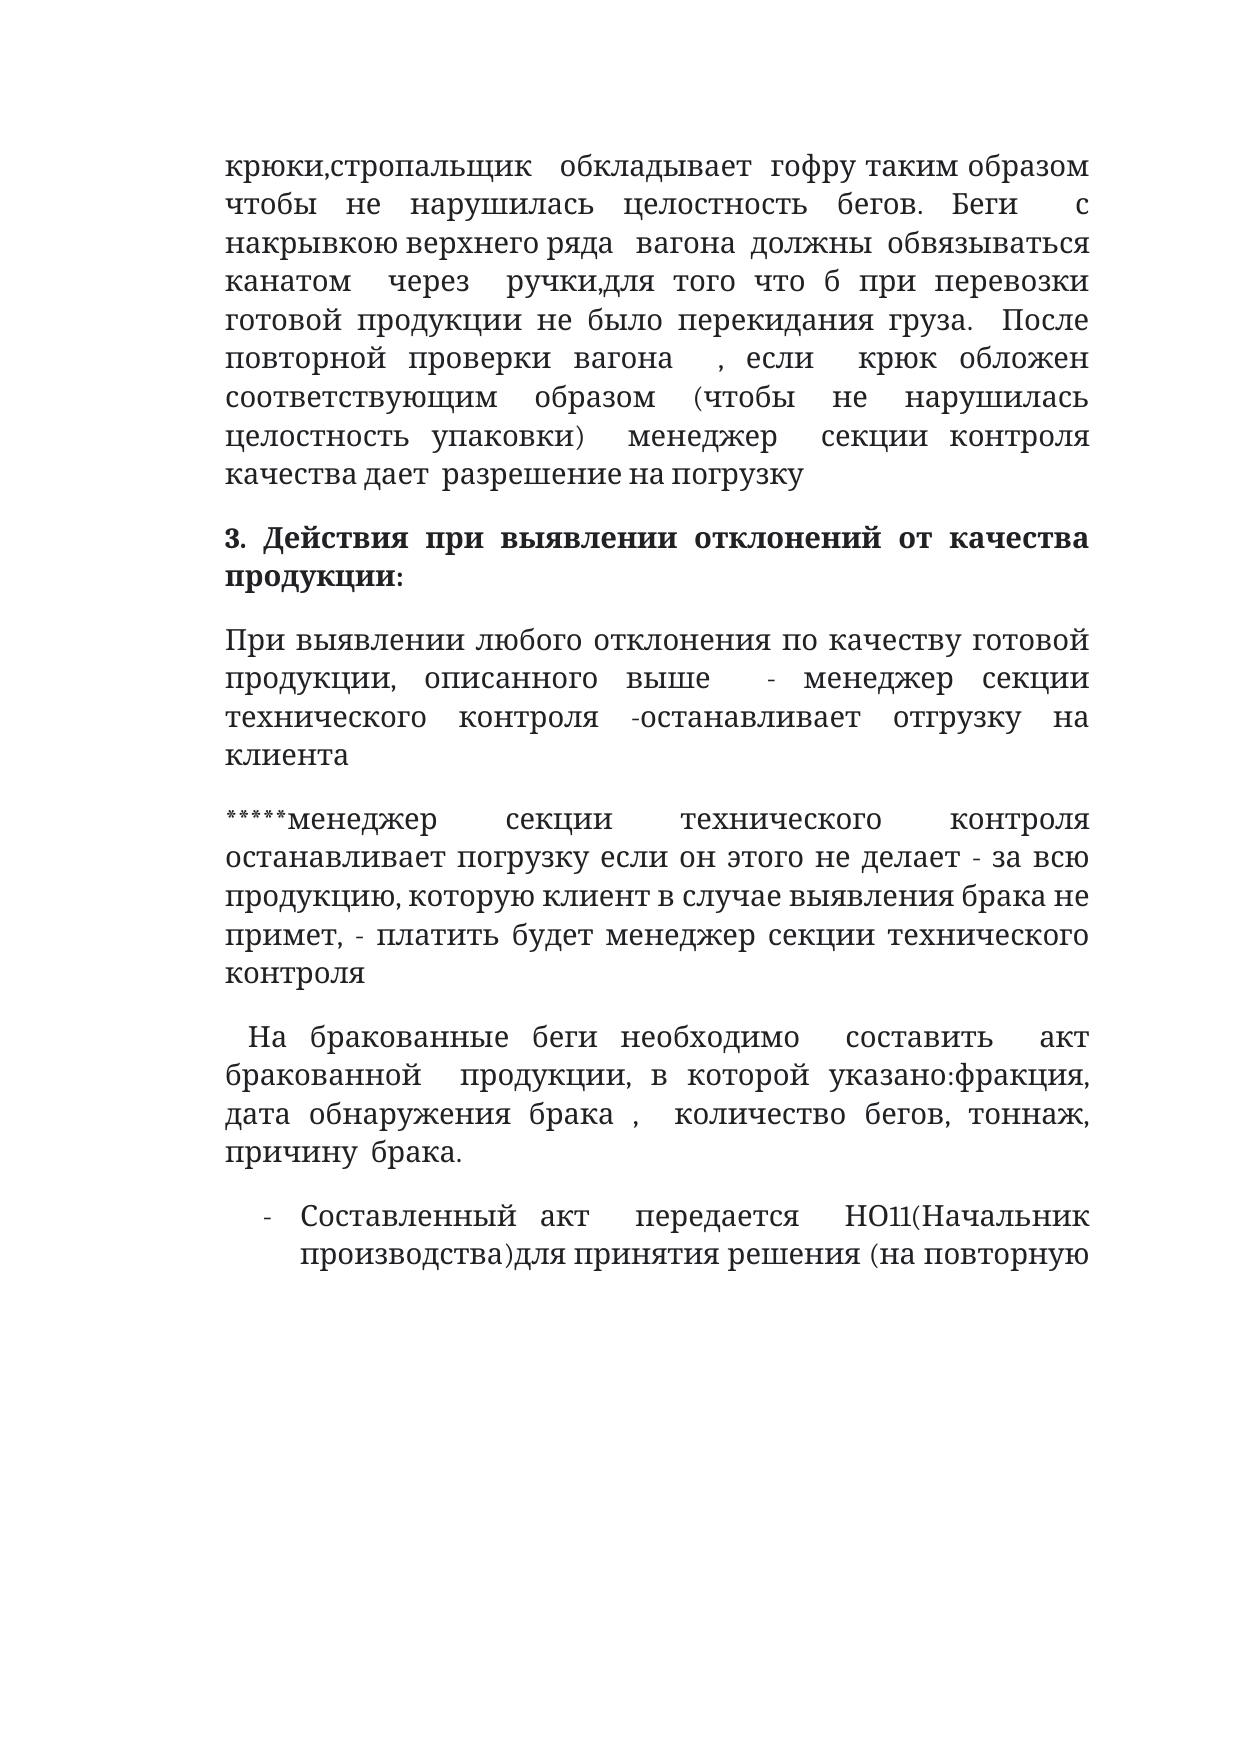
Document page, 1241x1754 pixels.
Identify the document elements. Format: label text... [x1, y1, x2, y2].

text *****менеджер секции технического контроля останавливает погрузку если он этого не делает - за всю продукцию, которую клиент в случае выявления брака не примет, - платить будет менеджер секции технического контроля [225, 803, 1090, 991]
text 3. Действия при выявлении отклонений от качества продукции: [225, 522, 1090, 594]
text При выявлении любого отклонения по качеству готовой продукции, описанного выше - менеджер секции технического контроля -останавливает отгрузку на клиента [225, 624, 1090, 773]
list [262, 1200, 1090, 1272]
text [225, 150, 1090, 492]
text На бракованные беги необходимо составить акт бракованной продукции, в которой указано:фракция, дата обнаружения брака , количество бегов, тоннаж, причину брака. [225, 1021, 1090, 1170]
